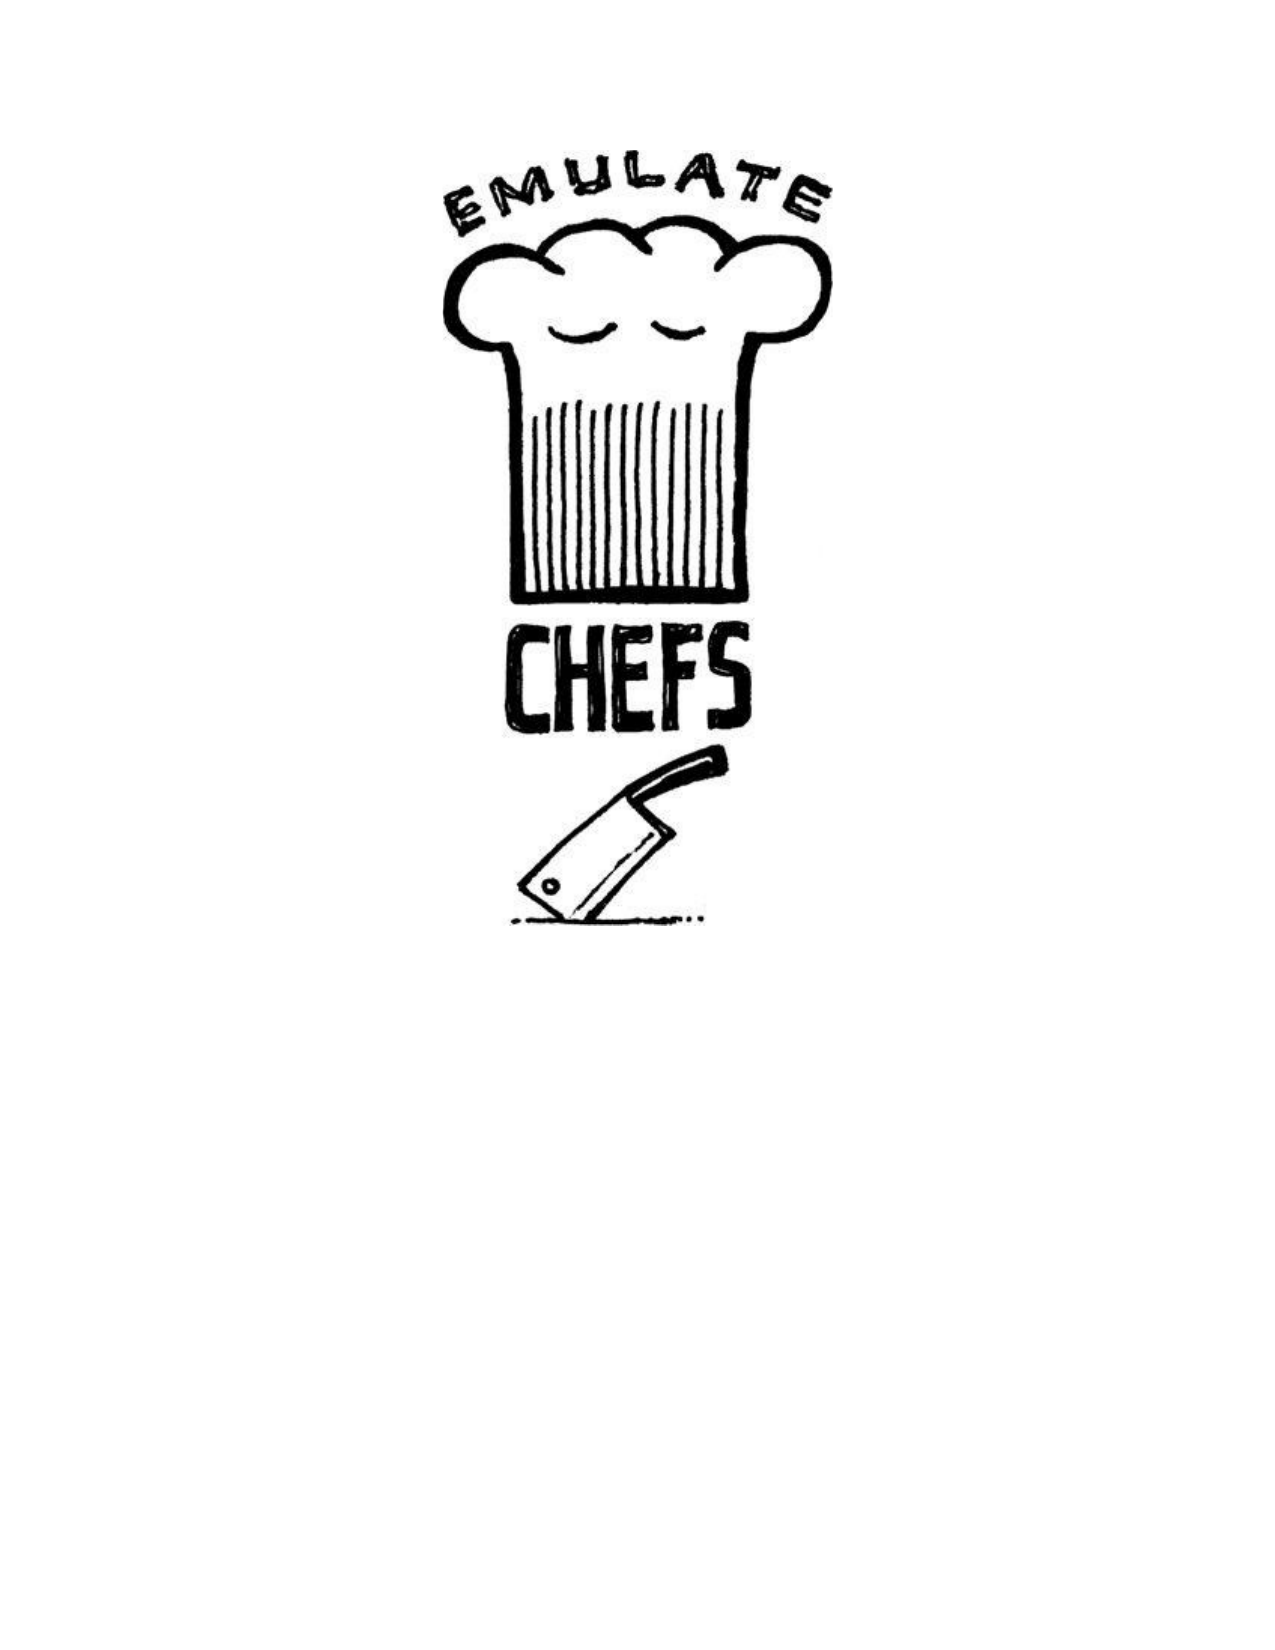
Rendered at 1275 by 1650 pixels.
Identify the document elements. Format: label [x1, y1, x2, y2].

picture [442, 150, 833, 926]
